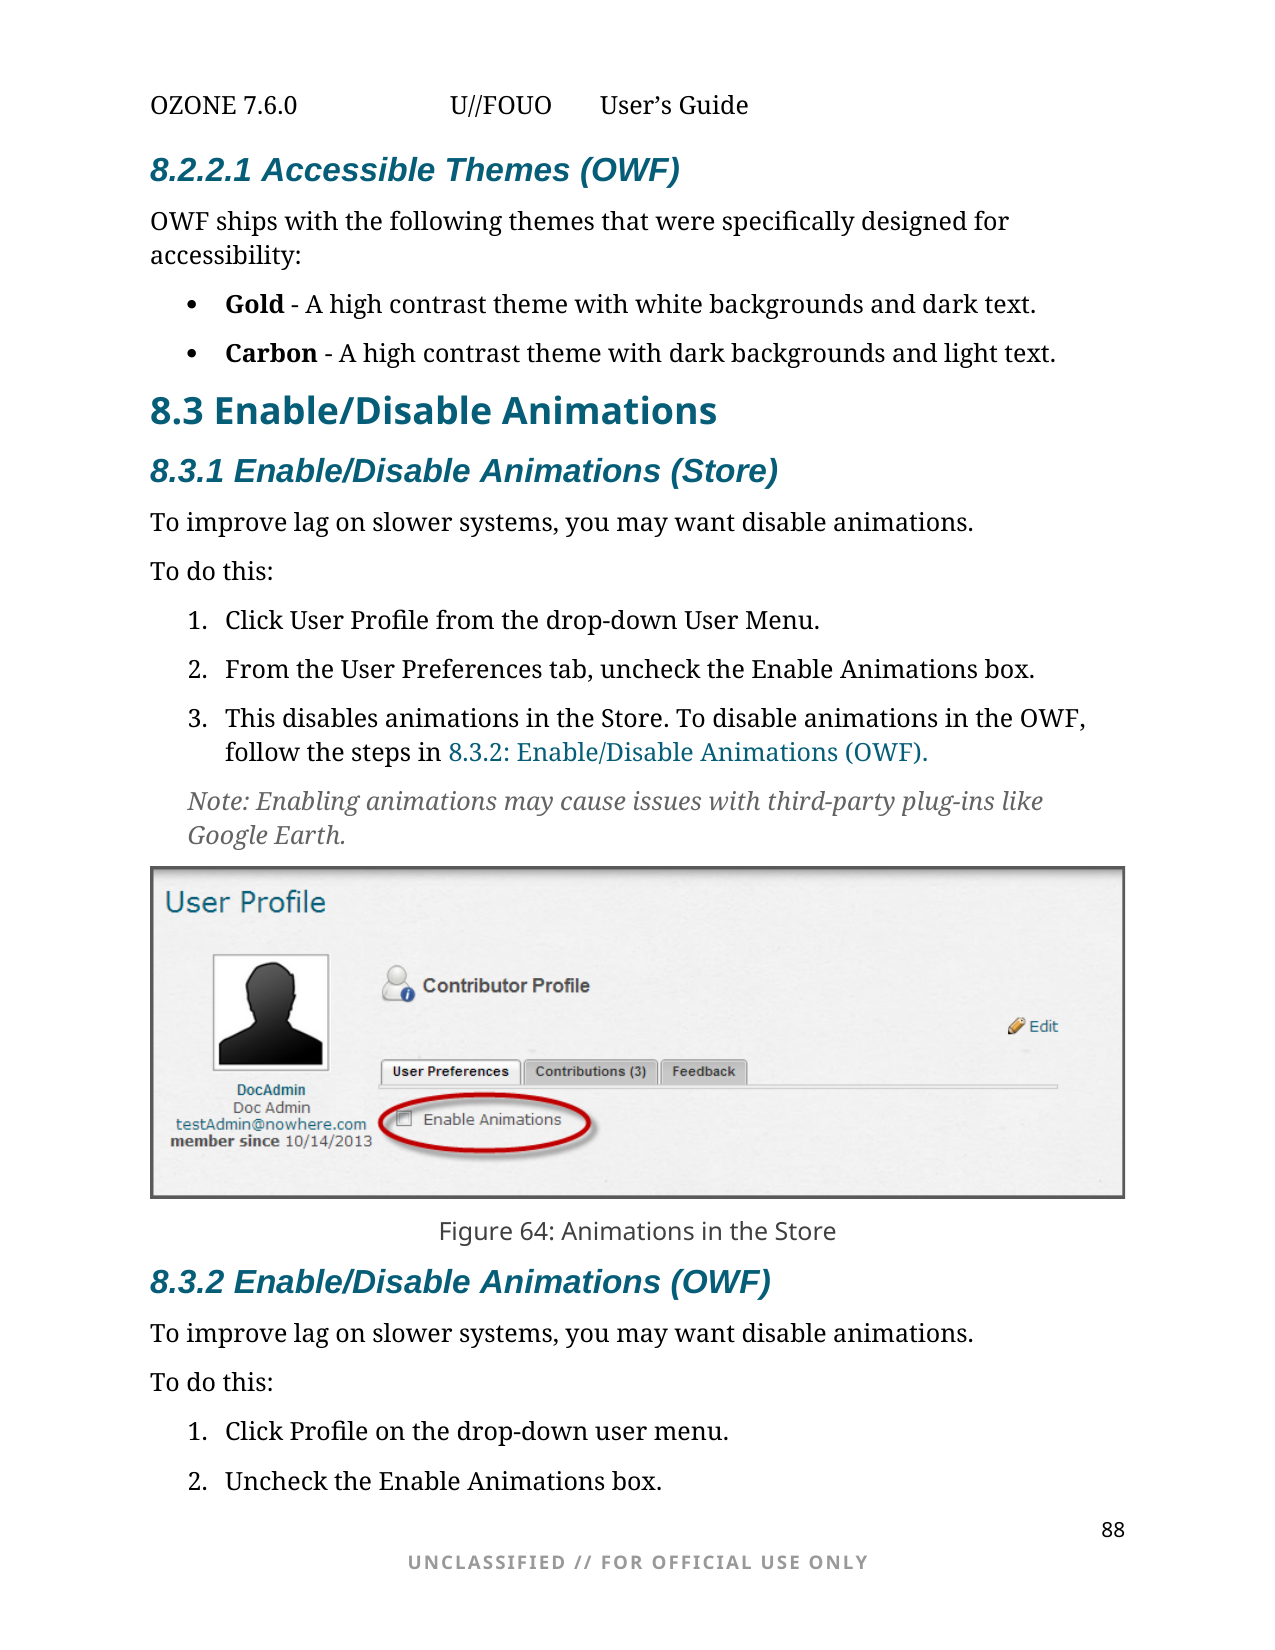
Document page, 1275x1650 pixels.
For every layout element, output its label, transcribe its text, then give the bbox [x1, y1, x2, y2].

text To improve lag on slower systems, you may want disable animations. [150, 504, 1125, 538]
subtitle Enable/Disable Animations [150, 385, 1125, 436]
list Click Profile on the drop-down user menu. [187, 1414, 1125, 1448]
text Note: Enabling animations may cause issues with third-party plug-ins like Google Earth. [187, 783, 1125, 852]
list This disables animations in the Store. To disable animations in the OWF, follow the steps in 8.3.2: Enable/Disable Animations (OWF). [187, 700, 1125, 768]
list Gold - A high contrast theme with white backgrounds and dark text. [187, 287, 1125, 321]
subtitle Enable/Disable Animations (Store) [150, 451, 1125, 489]
list Carbon - A high contrast theme with dark backgrounds and light text. [187, 336, 1125, 370]
list Click User Profile from the drop-down User Menu. [187, 602, 1125, 636]
text To do this: [150, 1365, 1125, 1399]
picture [150, 866, 1125, 1199]
list From the User Preferences tab, uncheck the Enable Animations box. [187, 651, 1125, 685]
text OWF ships with the following themes that were specifically designed for accessibility: [150, 203, 1125, 272]
text To do this: [150, 553, 1125, 587]
subtitle Accessible Themes (OWF) [150, 150, 1125, 188]
subtitle Enable/Disable Animations (OWF) [150, 1262, 1125, 1301]
text To improve lag on slower systems, you may want disable animations. [150, 1316, 1125, 1350]
list Uncheck the Enable Animations box. [187, 1463, 1125, 1497]
